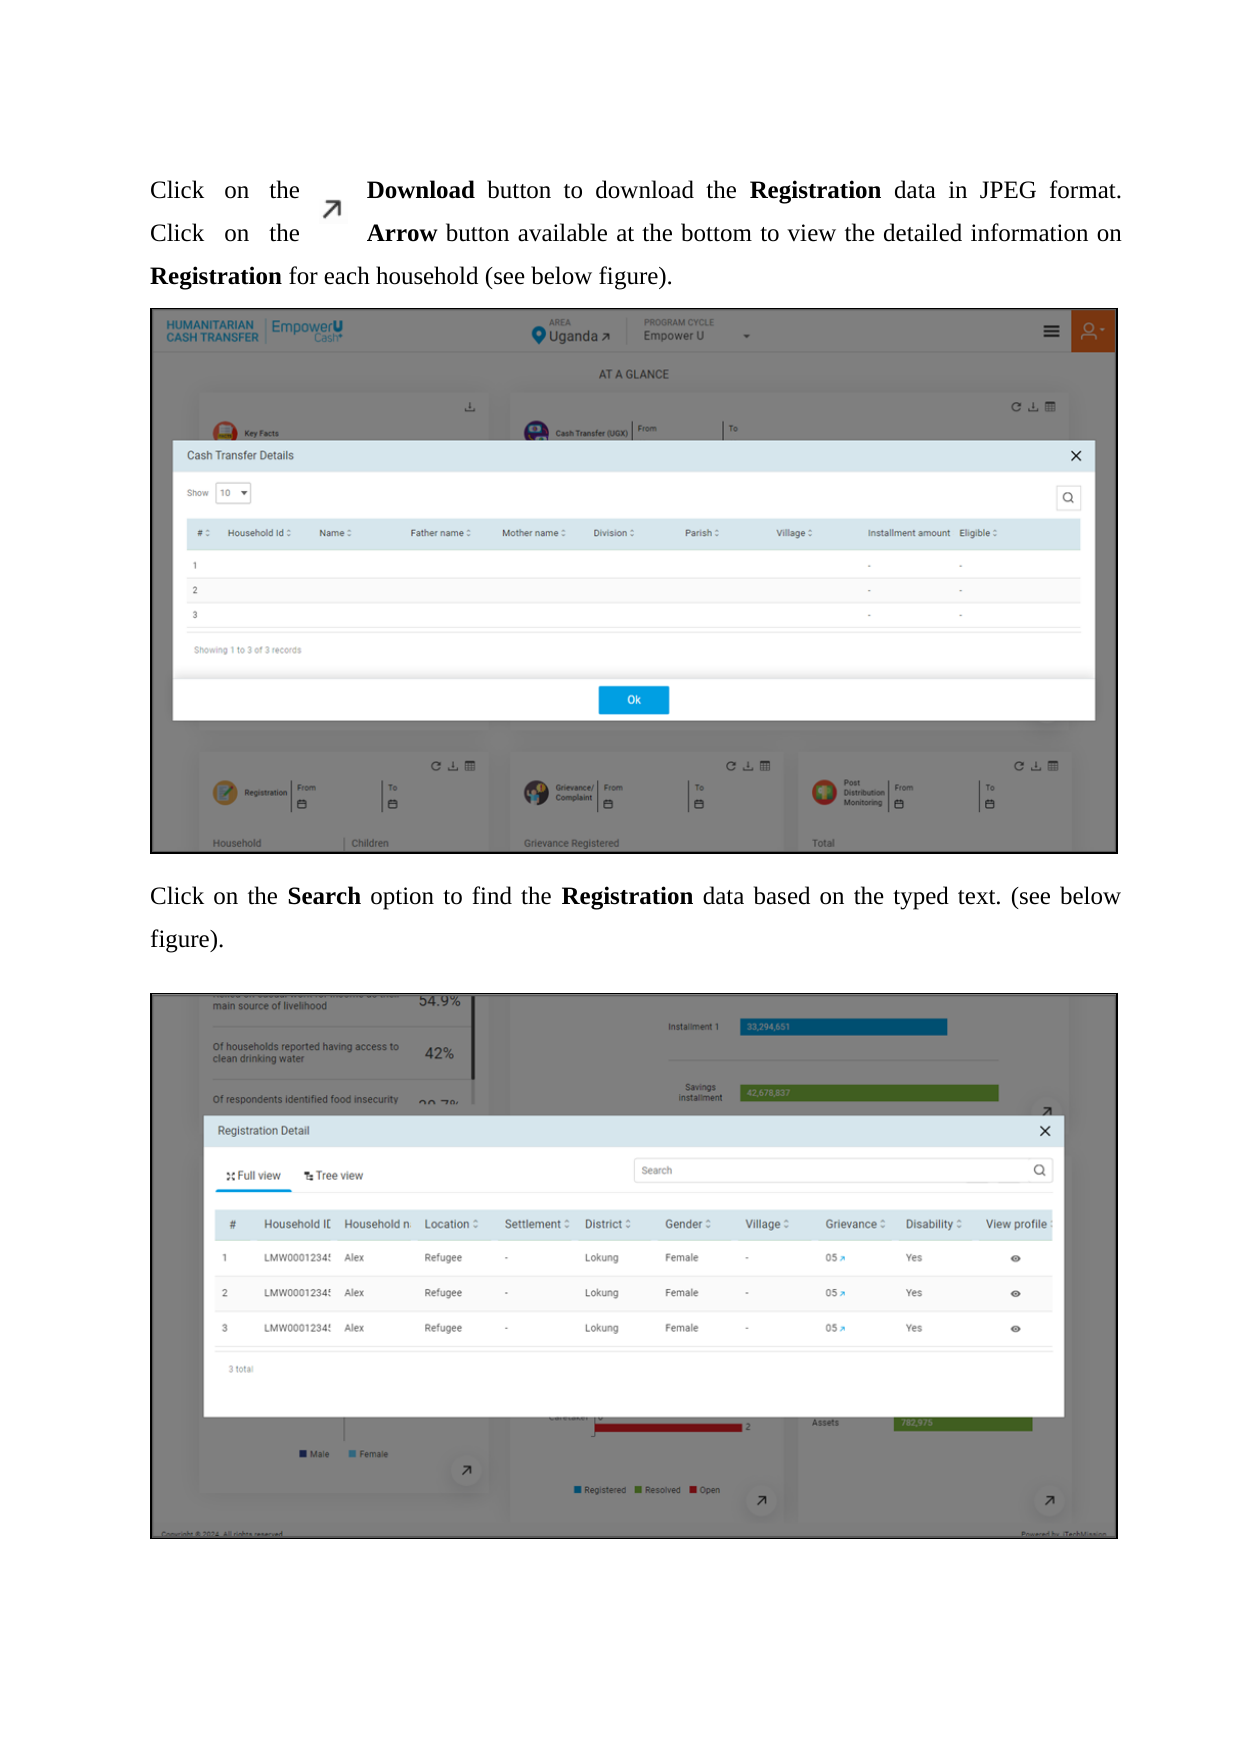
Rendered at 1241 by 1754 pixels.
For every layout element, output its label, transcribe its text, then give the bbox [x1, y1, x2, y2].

picture [152, 994, 1116, 1538]
text Click on the Download button to download the Registration data in JPEG format. Click on the Arrow button available at the bottom to view the detailed information on Registration for each household (see below figure). [150, 175, 1122, 290]
picture [318, 196, 348, 224]
picture [152, 309, 1116, 852]
